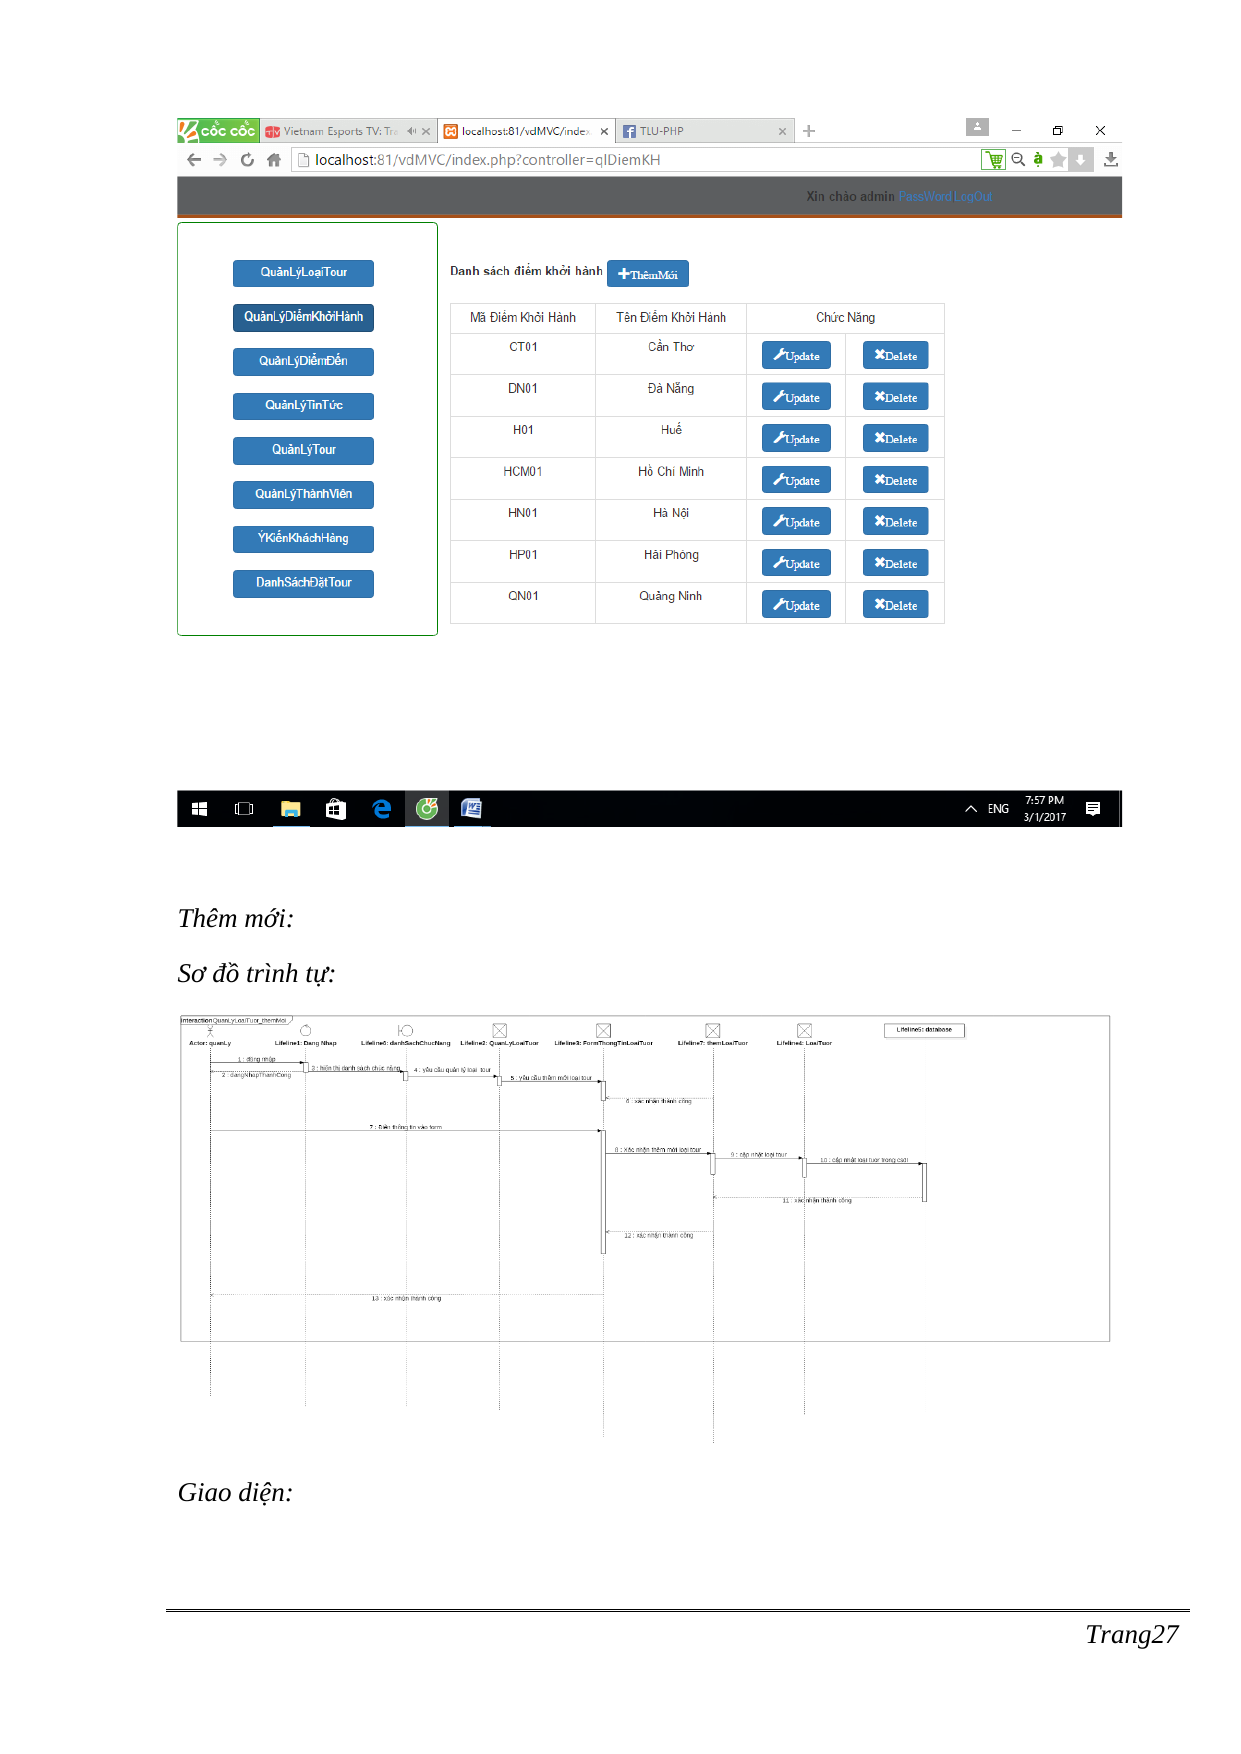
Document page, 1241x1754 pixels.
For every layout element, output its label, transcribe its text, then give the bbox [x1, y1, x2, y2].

text Giao diện: [177, 1476, 1122, 1507]
picture [177, 1012, 1123, 1456]
text Thêm mới: [177, 902, 1122, 933]
picture [177, 118, 1123, 827]
text Sơ đồ trình tự: [177, 957, 1122, 988]
